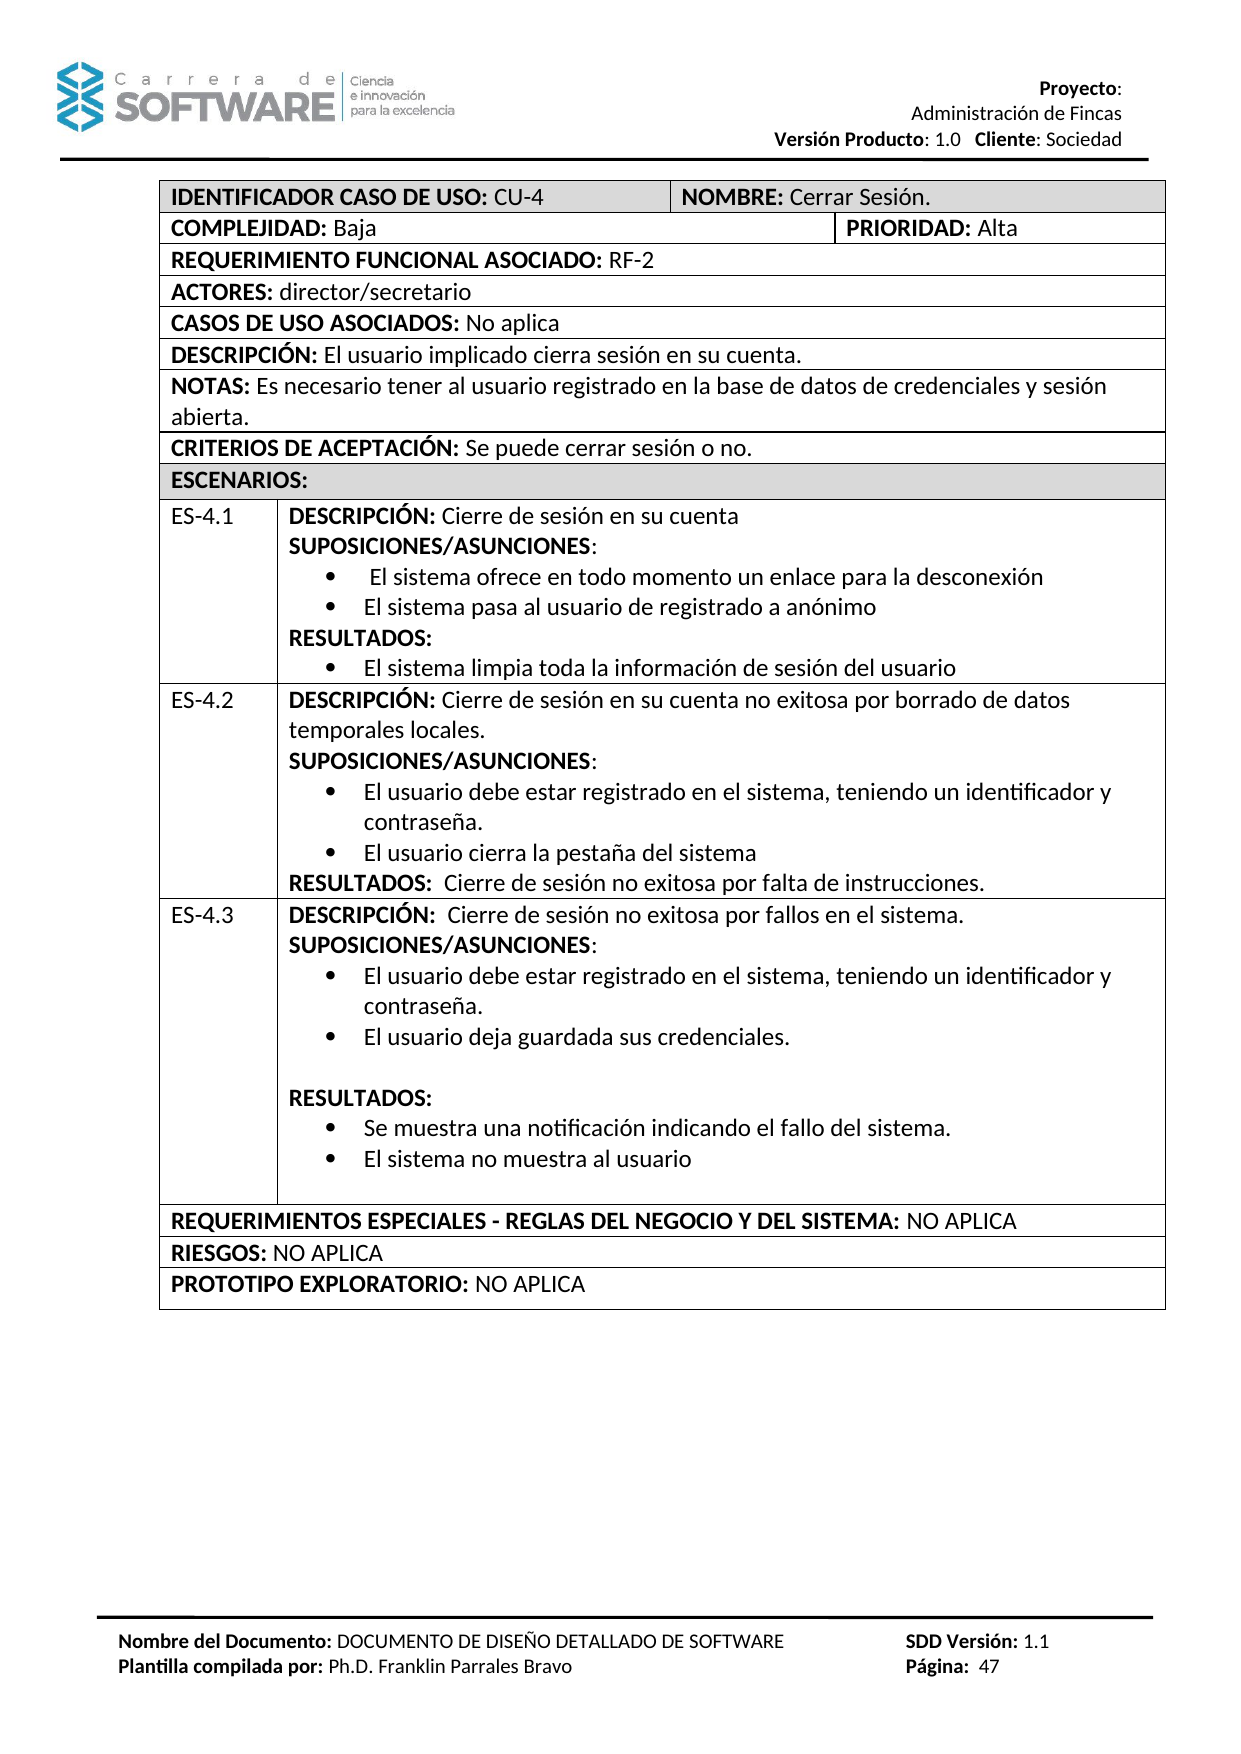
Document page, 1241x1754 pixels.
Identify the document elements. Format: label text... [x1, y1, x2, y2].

table_cell CASOS DE USO ASOCIADOS: No aplica [160, 307, 1165, 338]
table_header IDENTIFICADOR CASO DE USO: CU-4 [160, 181, 670, 212]
table_cell COMPLEJIDAD: Baja [160, 213, 834, 243]
table_cell RIESGOS: NO APLICA [160, 1237, 1165, 1267]
table_cell ES-4.2 [160, 684, 277, 898]
table_cell DESCRIPCIÓN: Cierre de sesión en su cuenta no exitosa por borrado de datos temporales locales. SUPOSICIONES/ASUNCIONES: El usuario debe estar registrado en el sistema, teniendo un identificador y contraseña. El usuario cierra la pestaña del sistema RESULTADOS: Cierre de sesión no exitosa por falta de instrucciones. [278, 684, 1165, 898]
table_cell DESCRIPCIÓN: Cierre de sesión no exitosa por fallos en el sistema. SUPOSICIONES/ASUNCIONES: El usuario debe estar registrado en el sistema, teniendo un identificador y contraseña. El usuario deja guardada sus credenciales. RESULTADOS: Se muestra una notificación indicando el fallo del sistema. El sistema no muestra al usuario [278, 899, 1165, 1204]
table_cell NOTAS: Es necesario tener al usuario registrado en la base de datos de credenciales y sesión abierta. [160, 370, 1165, 431]
table_cell PRIORIDAD: Alta [836, 213, 1165, 243]
table_cell PROTOTIPO EXPLORATORIO: NO APLICA [160, 1268, 1165, 1309]
table_cell REQUERIMIENTOS ESPECIALES - REGLAS DEL NEGOCIO Y DEL SISTEMA: NO APLICA [160, 1205, 1165, 1236]
table_cell DESCRIPCIÓN: Cierre de sesión en su cuenta SUPOSICIONES/ASUNCIONES: El sistema ofrece en todo momento un enlace para la desconexión El sistema pasa al usuario de registrado a anónimo RESULTADOS: El sistema limpia toda la información de sesión del usuario [278, 500, 1165, 683]
table_cell DESCRIPCIÓN: El usuario implicado cierra sesión en su cuenta. [160, 339, 1165, 369]
picture [46, 46, 461, 154]
table_header NOMBRE: Cerrar Sesión. [671, 181, 1165, 212]
table_cell ACTORES: director/secretario [160, 276, 1165, 306]
table_cell ES-4.1 [160, 500, 277, 683]
table_cell ESCENARIOS: [160, 464, 1165, 499]
table_cell CRITERIOS DE ACEPTACIÓN: Se puede cerrar sesión o no. [160, 433, 1165, 463]
table_cell REQUERIMIENTO FUNCIONAL ASOCIADO: RF-2 [160, 244, 1165, 275]
table_cell ES-4.3 [160, 899, 277, 1204]
